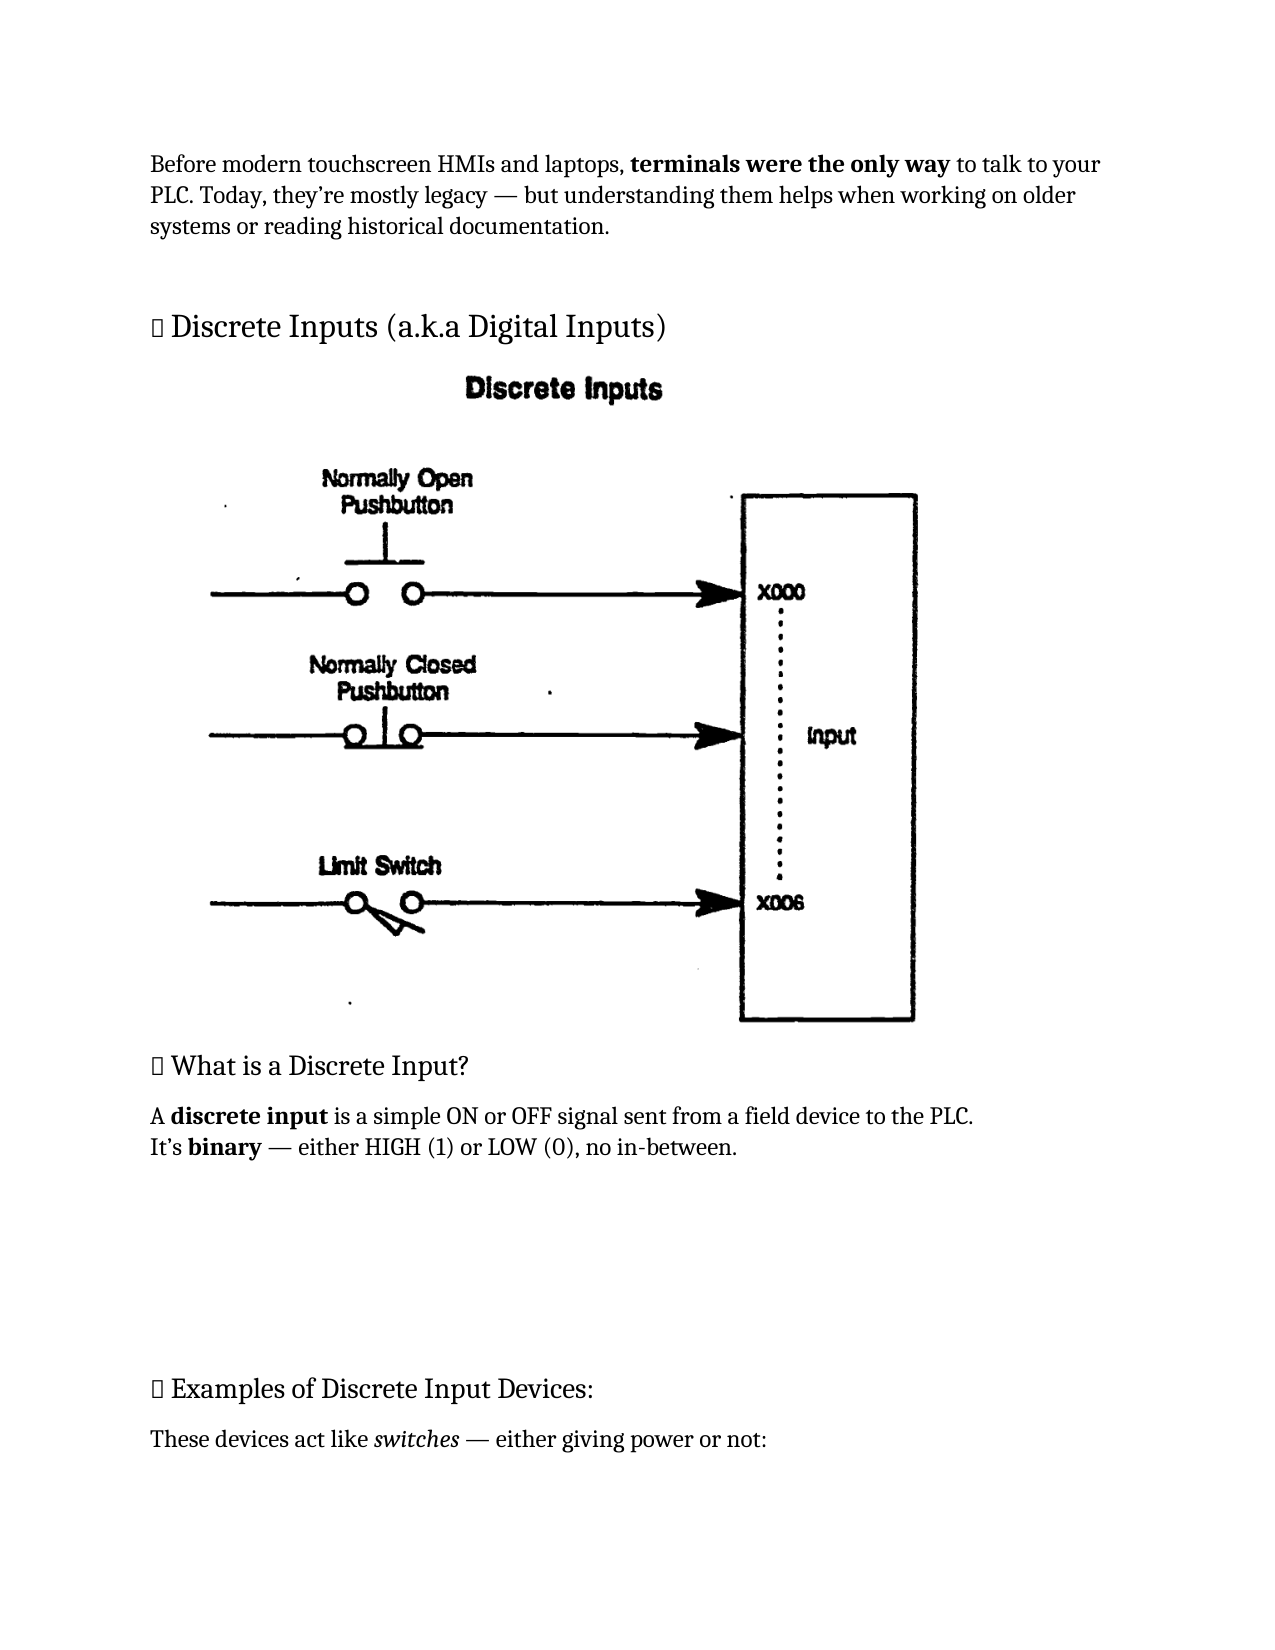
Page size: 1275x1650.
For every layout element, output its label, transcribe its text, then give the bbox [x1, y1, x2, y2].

text 📌 Discrete Inputs (a.k.a Digital Inputs) [150, 307, 1125, 346]
text 💡 What is a Discrete Input? [150, 1049, 1125, 1083]
text Before modern touchscreen HMIs and laptops, terminals were the only way to talk to your PLC. Today, they’re mostly legacy — but understanding them helps when working on older systems or reading historical documentation. [150, 150, 1125, 241]
picture [150, 365, 938, 1030]
text These devices act like switches — either giving power or not: [150, 1425, 1125, 1454]
text A discrete input is a simple ON or OFF signal sent from a field device to the PLC. It’s binary — either HIGH (1) or LOW (0), no in-between. [150, 1102, 1125, 1162]
text 🧠 Examples of Discrete Input Devices: [150, 1372, 1125, 1406]
